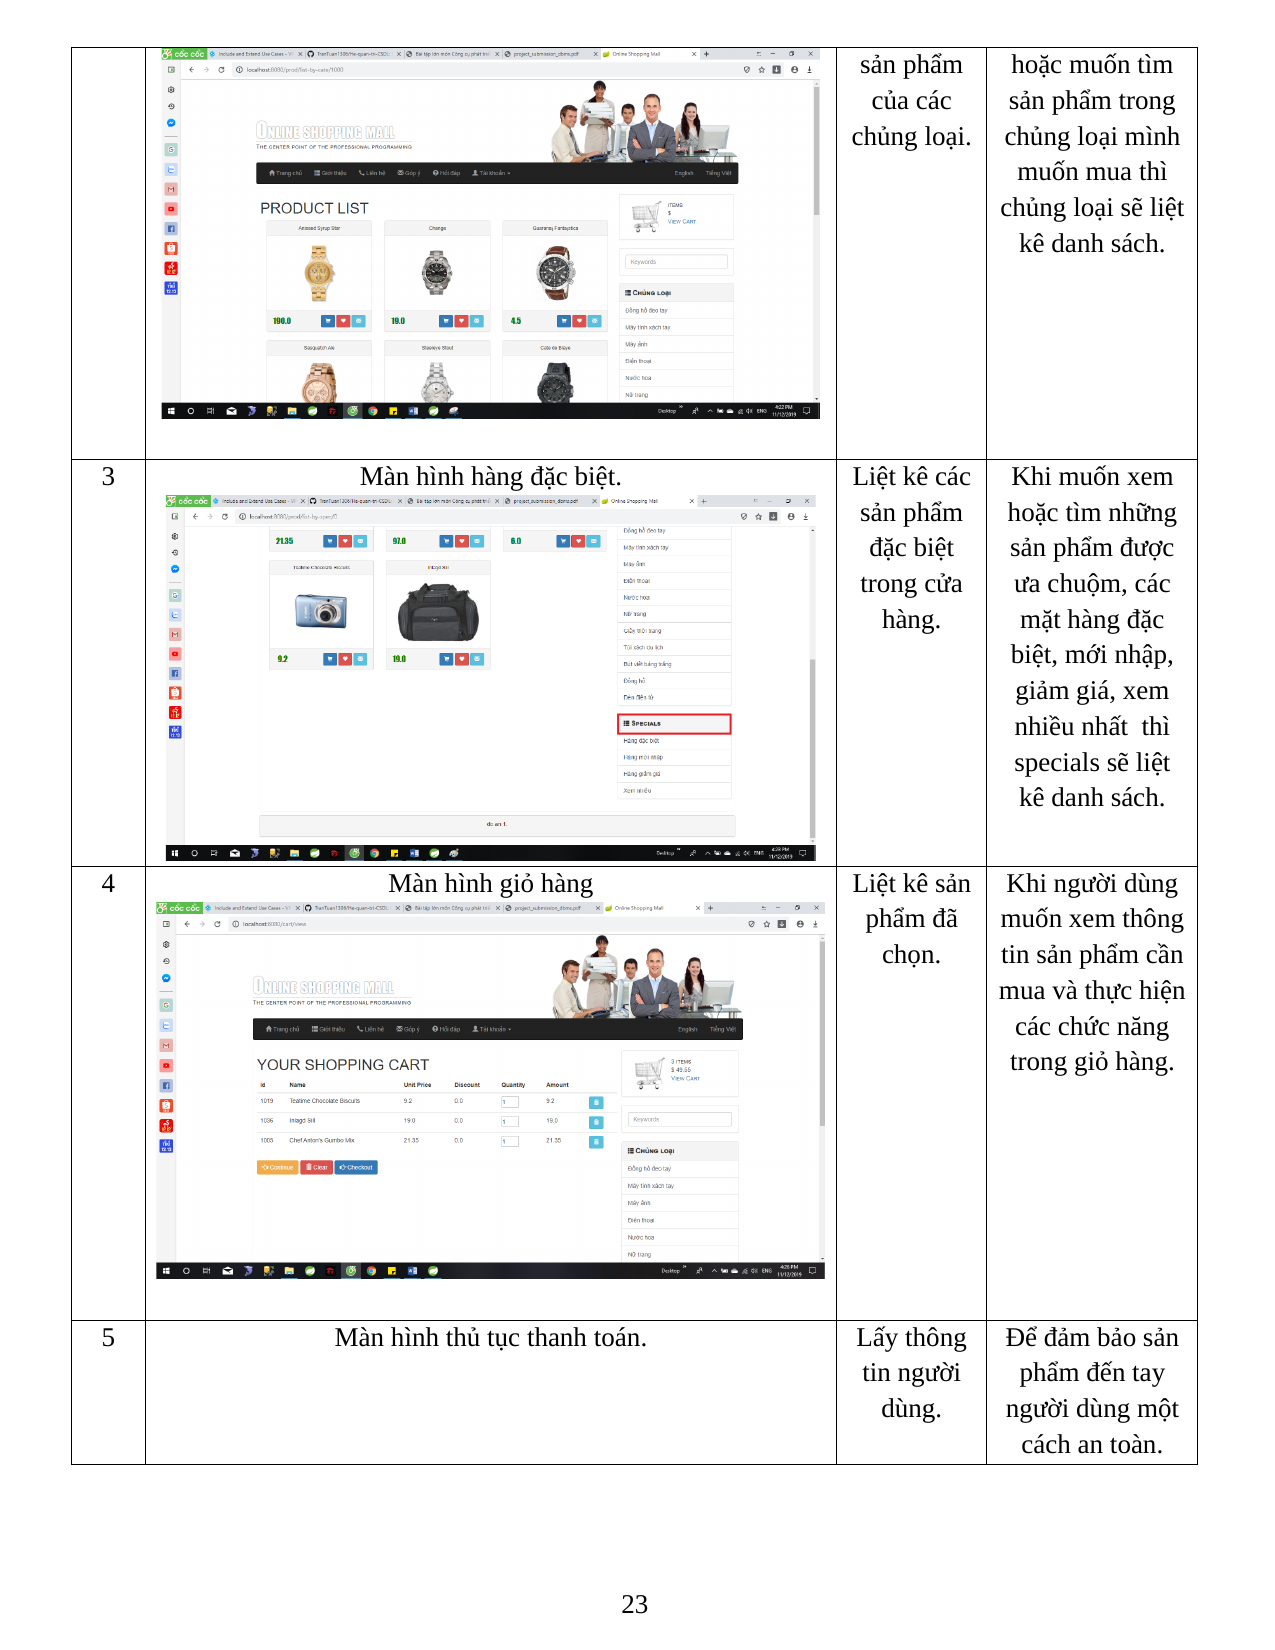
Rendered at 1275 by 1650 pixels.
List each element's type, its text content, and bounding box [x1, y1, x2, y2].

picture [156, 902, 825, 1279]
table_cell 4 [72, 867, 145, 1320]
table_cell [837, 1321, 986, 1464]
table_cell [146, 1321, 836, 1464]
picture [165, 495, 816, 861]
picture [161, 48, 820, 419]
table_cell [987, 48, 1197, 459]
table_cell 2 [72, 48, 145, 459]
table_cell Khi người dùng muốn xem thông tin sản phẩm cần mua và thực hiện các chức năng trong giỏ hàng. [987, 867, 1197, 1320]
table_cell Màn hình hàng đặc biệt. [146, 460, 836, 866]
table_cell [837, 48, 986, 459]
table_cell Khi muốn xem hoặc tìm những sản phẩm được ưa chuộm, các mặt hàng đặc biệt, mới nhập, giảm giá, xem nhiều nhất thì specials sẽ liệt kê danh sách. [987, 460, 1197, 866]
table_cell Màn hình giỏ hàng [146, 867, 836, 1320]
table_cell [987, 1321, 1197, 1464]
table_cell 5 [72, 1321, 145, 1464]
table_cell Liệt kê các sản phẩm đặc biệt trong cửa hàng. [837, 460, 986, 866]
table_cell 3 [72, 460, 145, 866]
table_cell Liệt kê sản phẩm đã chọn. [837, 867, 986, 1320]
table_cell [146, 48, 836, 459]
